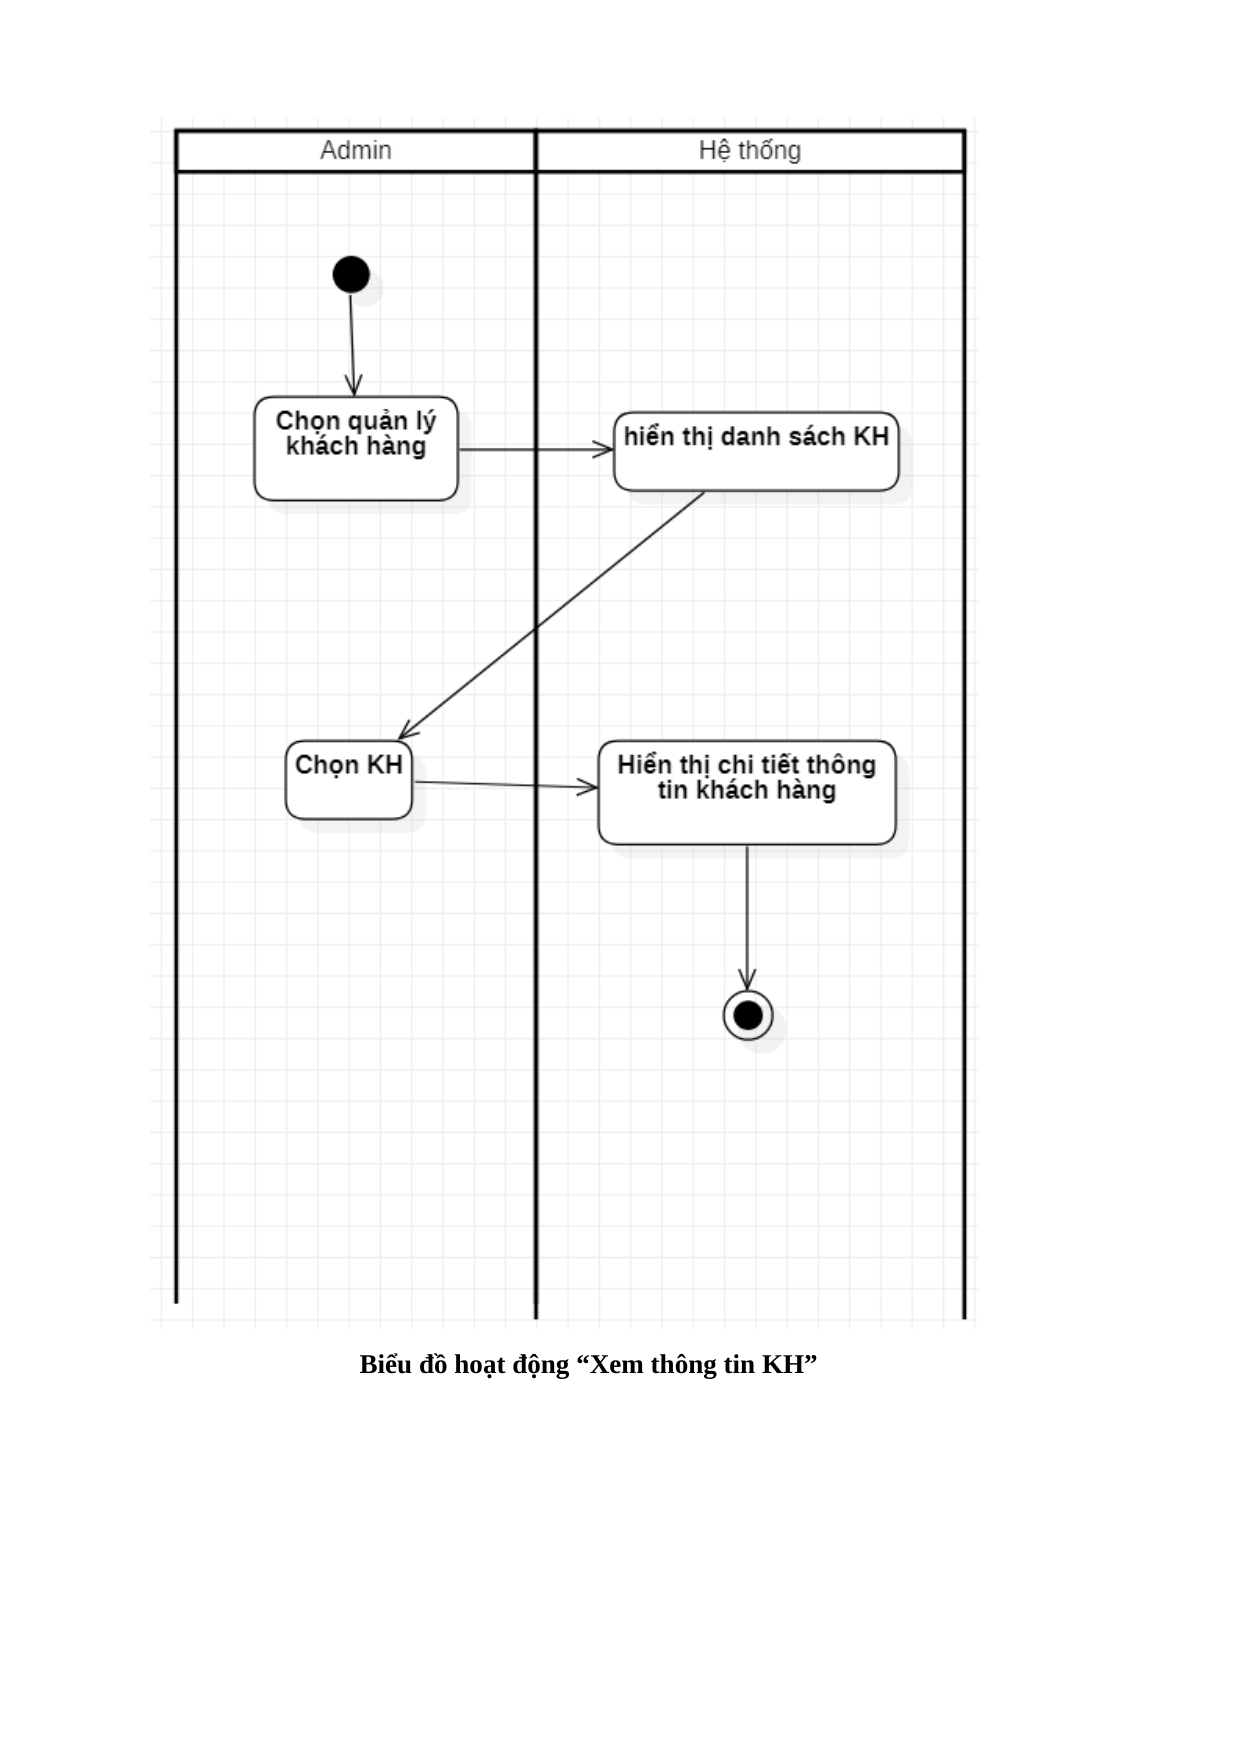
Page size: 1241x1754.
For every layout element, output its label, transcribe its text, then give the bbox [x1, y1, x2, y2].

text Biểu đồ hoạt động “Xem thông tin KH” [150, 1348, 1080, 1379]
picture [150, 118, 979, 1329]
